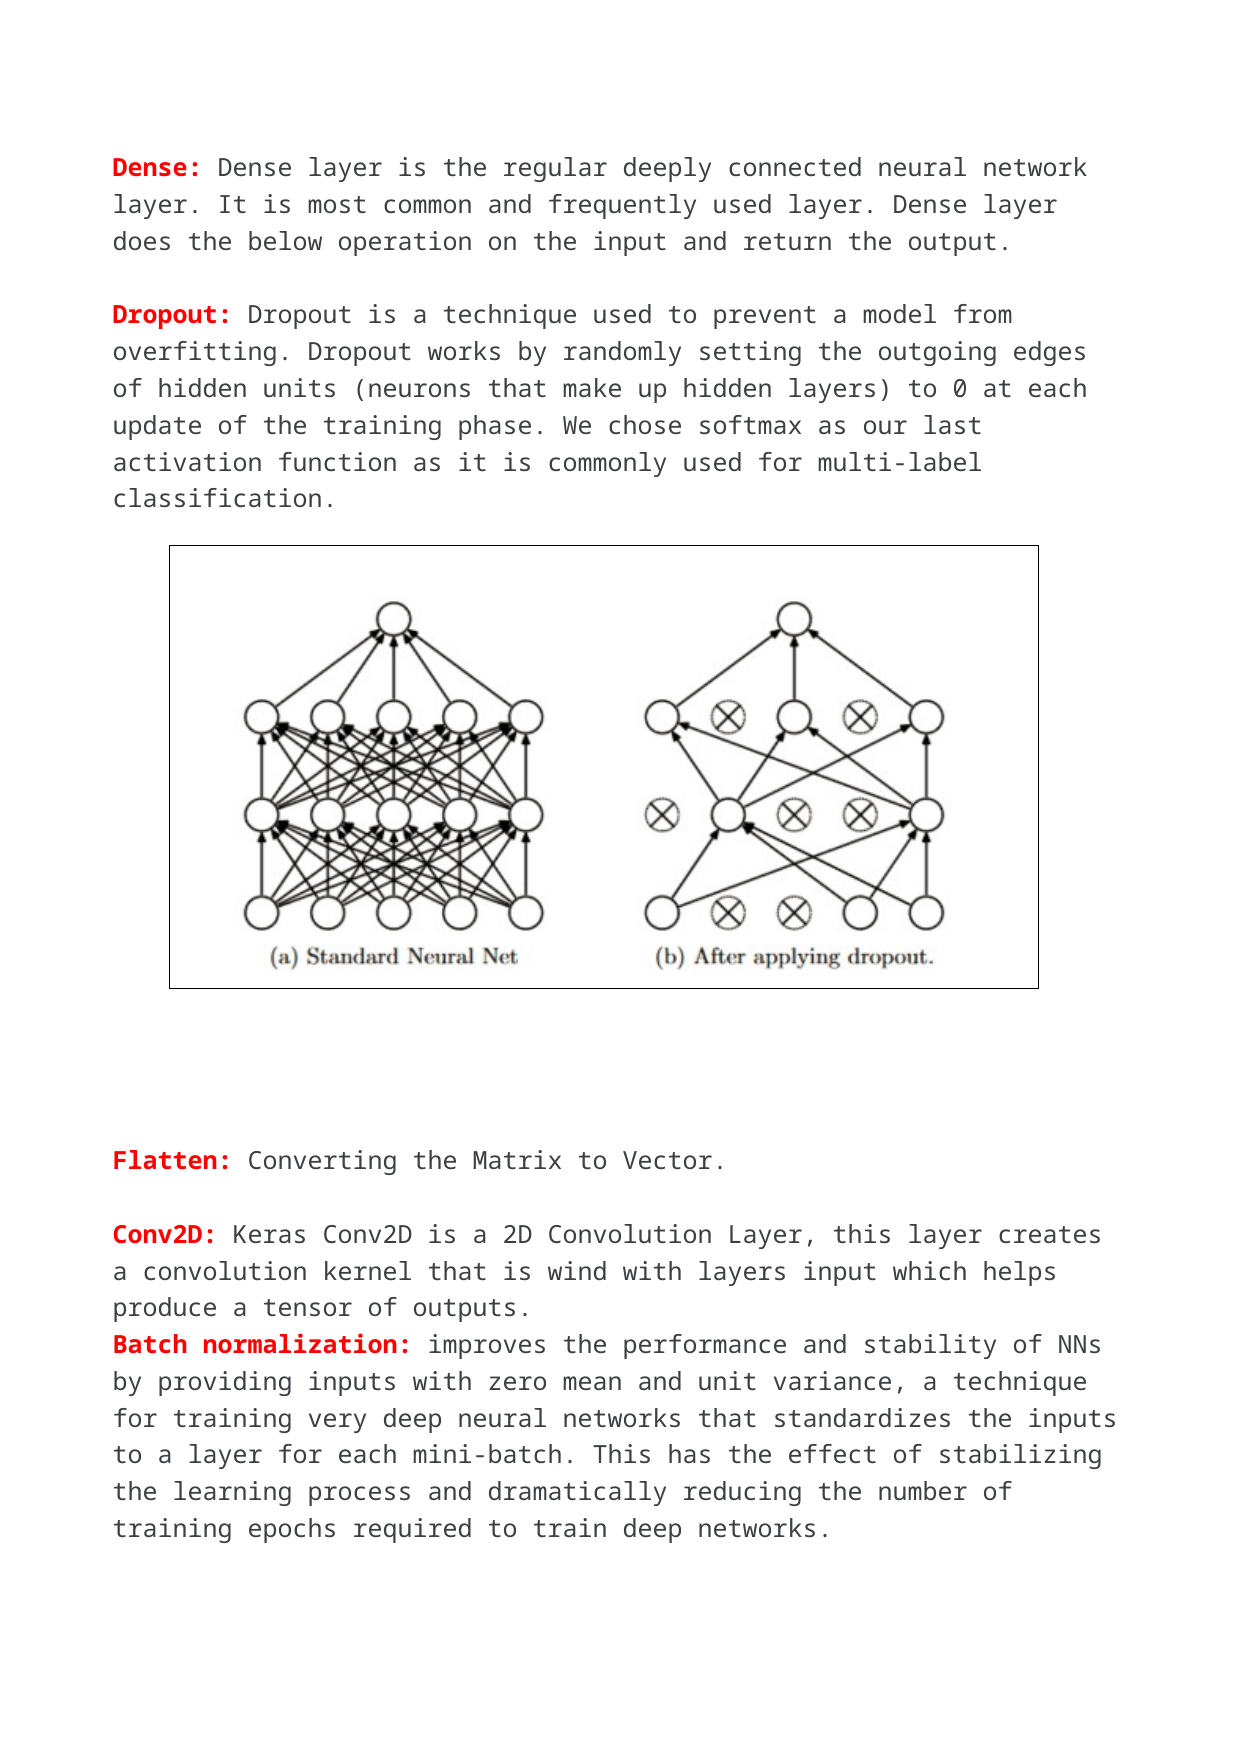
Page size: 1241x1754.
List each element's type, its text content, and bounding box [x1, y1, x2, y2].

text Flatten: Converting the Matrix to Vector. [112, 1143, 1128, 1177]
text Batch normalization: improves the performance and stability of NNs by providing inputs with zero mean and unit variance, a technique for training very deep neural networks that standardizes the inputs to a layer for each mini-batch. This has the effect of stabilizing the learning process and dramatically reducing the number of training epochs required to train deep networks. [112, 1327, 1128, 1544]
text Dropout: Dropout is a technique used to prevent a model from overfitting. Dropout works by randomly setting the outgoing edges of hidden units (neurons that make up hidden layers) to 0 at each update of the training phase. We chose softmax as our last activation function as it is commonly used for multi-label classification. [112, 297, 1128, 515]
text Dense: Dense layer is the regular deeply connected neural network layer. It is most common and frequently used layer. Dense layer does the below operation on the input and return the output. [112, 150, 1128, 258]
picture [172, 552, 1023, 979]
text Conv2D: Keras Conv2D is a 2D Convolution Layer, this layer creates a convolution kernel that is wind with layers input which helps produce a tensor of outputs. [112, 1216, 1128, 1324]
